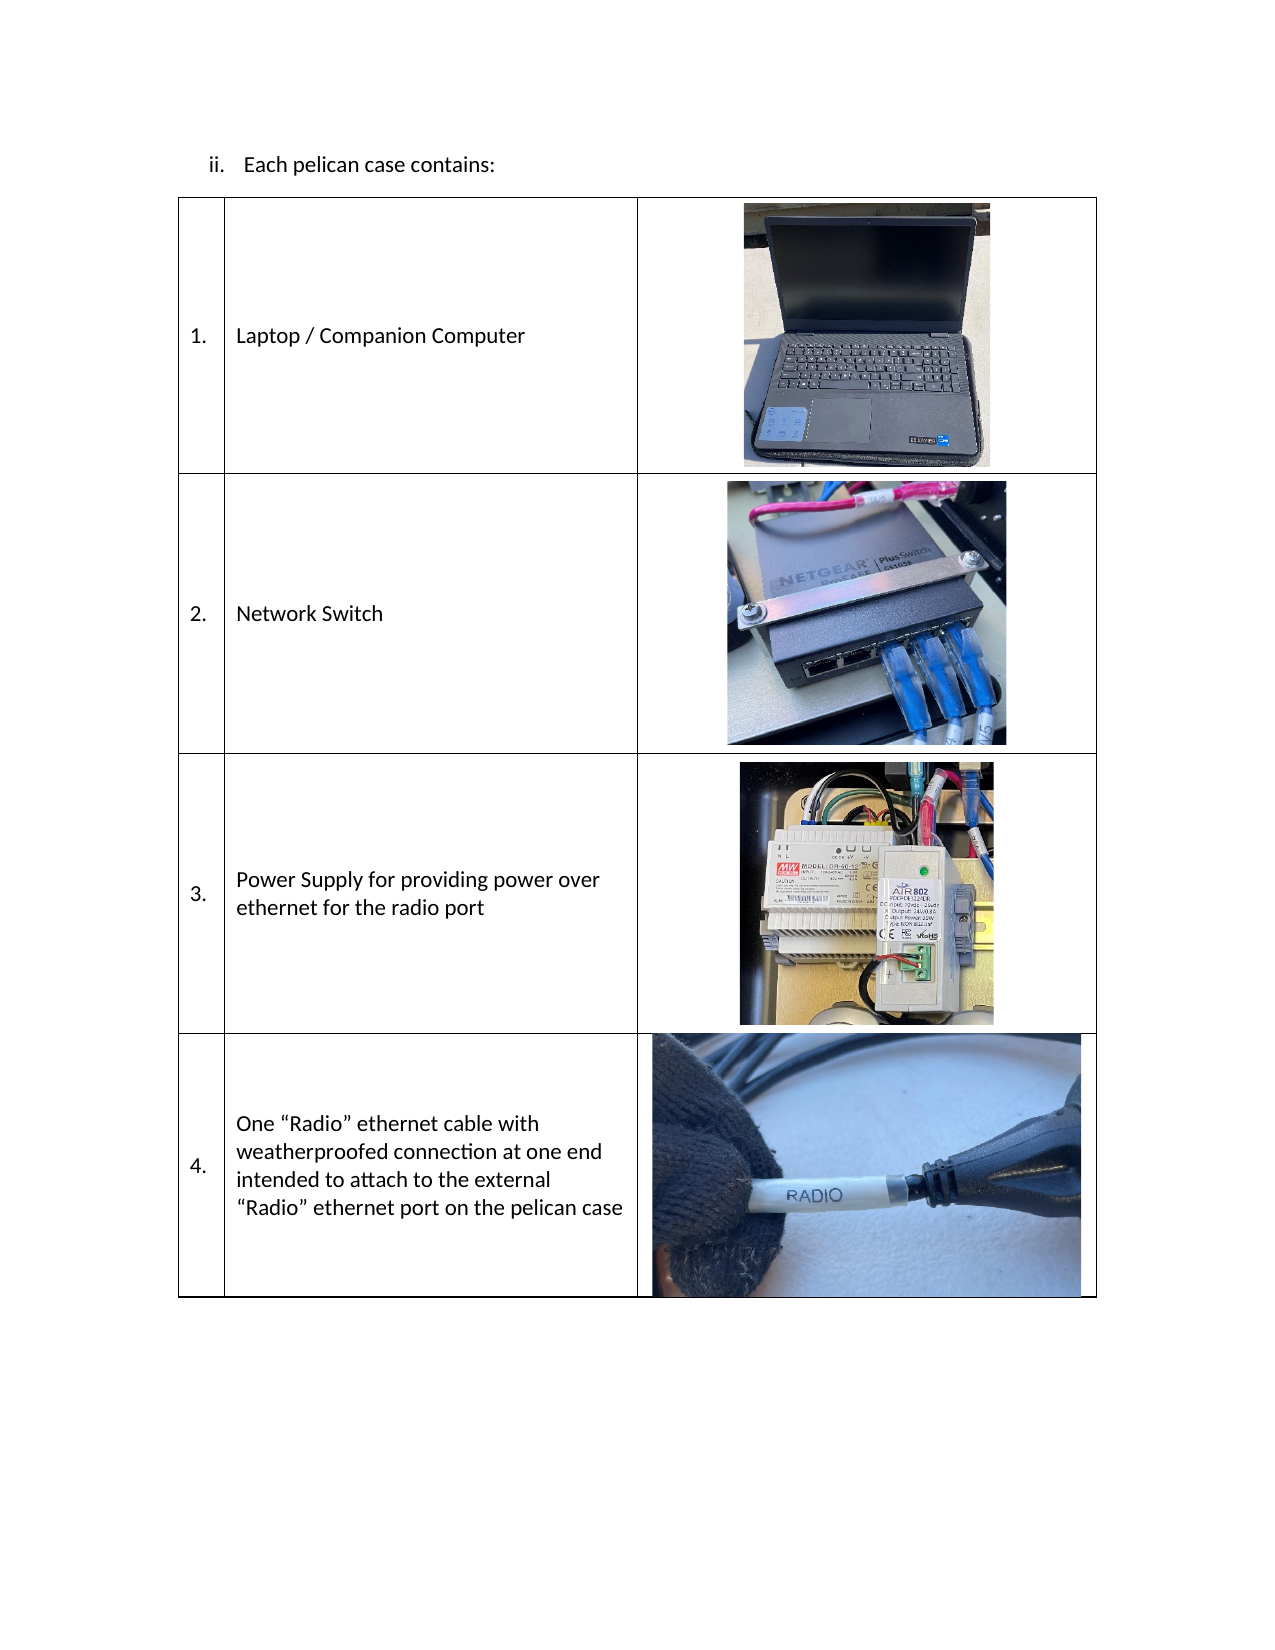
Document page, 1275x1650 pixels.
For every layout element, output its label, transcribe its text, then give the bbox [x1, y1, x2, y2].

table_cell Network Switch [225, 474, 637, 753]
table_cell 2. [179, 474, 224, 753]
picture [652, 1033, 1082, 1297]
table_cell [638, 1034, 652, 1296]
table_header 1. [179, 198, 224, 472]
table_header Laptop / Companion Computer [225, 198, 637, 472]
table_header [638, 198, 1096, 472]
table_cell [638, 474, 1096, 753]
table_cell One “Radio” ethernet cable with weatherproofed connection at one end intended to attach to the external “Radio” ethernet port on the pelican case [225, 1034, 637, 1296]
list Each pelican case contains: [225, 150, 1125, 178]
picture [743, 203, 991, 467]
table_cell 3. [179, 754, 224, 1033]
picture [739, 762, 994, 1025]
table_cell Power Supply for providing power over ethernet for the radio port [225, 754, 637, 1033]
table_cell [1082, 1034, 1096, 1296]
picture [727, 481, 1007, 745]
table_cell [638, 754, 1096, 1033]
table_cell 4. [179, 1034, 224, 1296]
